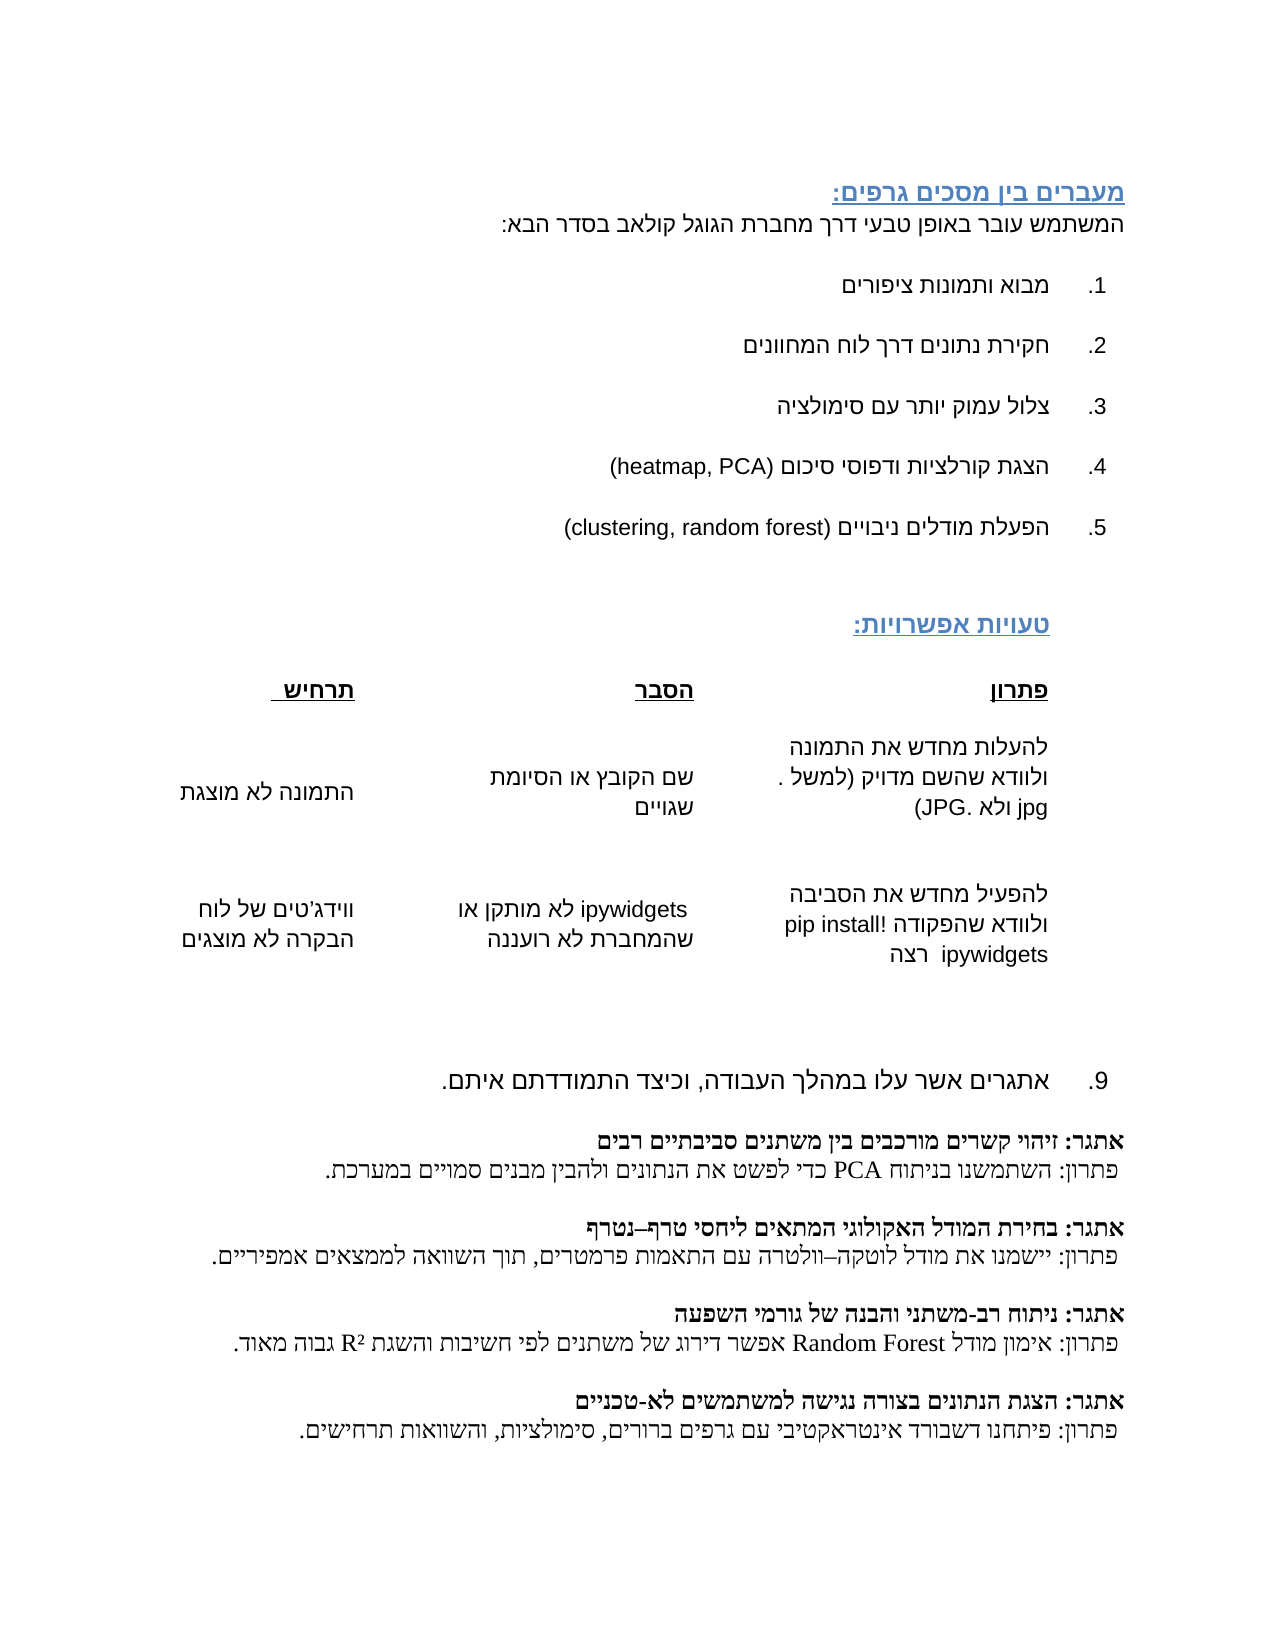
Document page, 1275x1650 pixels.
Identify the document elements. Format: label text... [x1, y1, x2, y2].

list אתגרים אשר עלו במהלך העבודה, וכיצד התמודדתם איתם. [150, 1066, 1087, 1094]
text אתגר: זיהוי קשרים מורכבים בין משתנים סביבתיים רבים פתרון: השתמשנו בניתוח PCA כדי לפשט את הנתונים ולהבין מבנים סמויים במערכת. [150, 1126, 1125, 1183]
list מבוא ותמונות ציפורים [150, 272, 1087, 298]
table_cell שם הקובץ או הסיומת שגויים [431, 709, 771, 879]
table_cell התמונה לא מוצגת [150, 709, 431, 879]
text אתגר: ניתוח רב-משתני והבנה של גורמי השפעה פתרון: אימון מודל Random Forest אפשר דירוג של משתנים לפי חשיבות והשגת R² גבוה מאוד. [150, 1299, 1125, 1357]
table_cell להפעיל מחדש את הסביבה ולוודא שהפקודה !pip install ipywidgets רצה [771, 879, 1125, 973]
list טעויות אפשרויות: [150, 610, 1050, 638]
table_cell ipywidgets לא מותקן או שהמחברת לא רועננה [431, 879, 771, 973]
list הצגת קורלציות ודפוסי סיכום (heatmap, PCA) [150, 453, 1087, 479]
list חקירת נתונים דרך לוח המחוונים [150, 332, 1087, 359]
text אתגר: הצגת הנתונים בצורה נגישה למשתמשים לא-טכניים פתרון: פיתחנו דשבורד אינטראקטיבי עם גרפים ברורים, סימולציות, והשוואות תרחישים. [150, 1386, 1125, 1443]
table_header תרחיש [150, 676, 431, 709]
list הפעלת מודלים ניבויים (clustering, random forest) [150, 513, 1087, 540]
table_header הסבר [431, 676, 771, 709]
list צלול עמוק יותר עם סימולציה [150, 393, 1087, 419]
text מעברים בין מסכים גרפים: [150, 178, 1125, 207]
text אתגר: בחירת המודל האקולוגי המתאים ליחסי טרף–נטרף פתרון: יישמנו את מודל לוטקה–וולטרה עם התאמות פרמטרים, תוך השוואה לממצאים אמפיריים. [150, 1213, 1125, 1270]
table_cell להעלות מחדש את התמונה ולוודא שהשם מדויק (למשל .jpg ולא .JPG) [771, 709, 1125, 879]
table_header פתרון [771, 676, 1125, 709]
table_cell ווידג’טים של לוח הבקרה לא מוצגים [150, 879, 431, 973]
text המשתמש עובר באופן טבעי דרך מחברת הגוגל קולאב בסדר הבא: [150, 211, 1125, 238]
